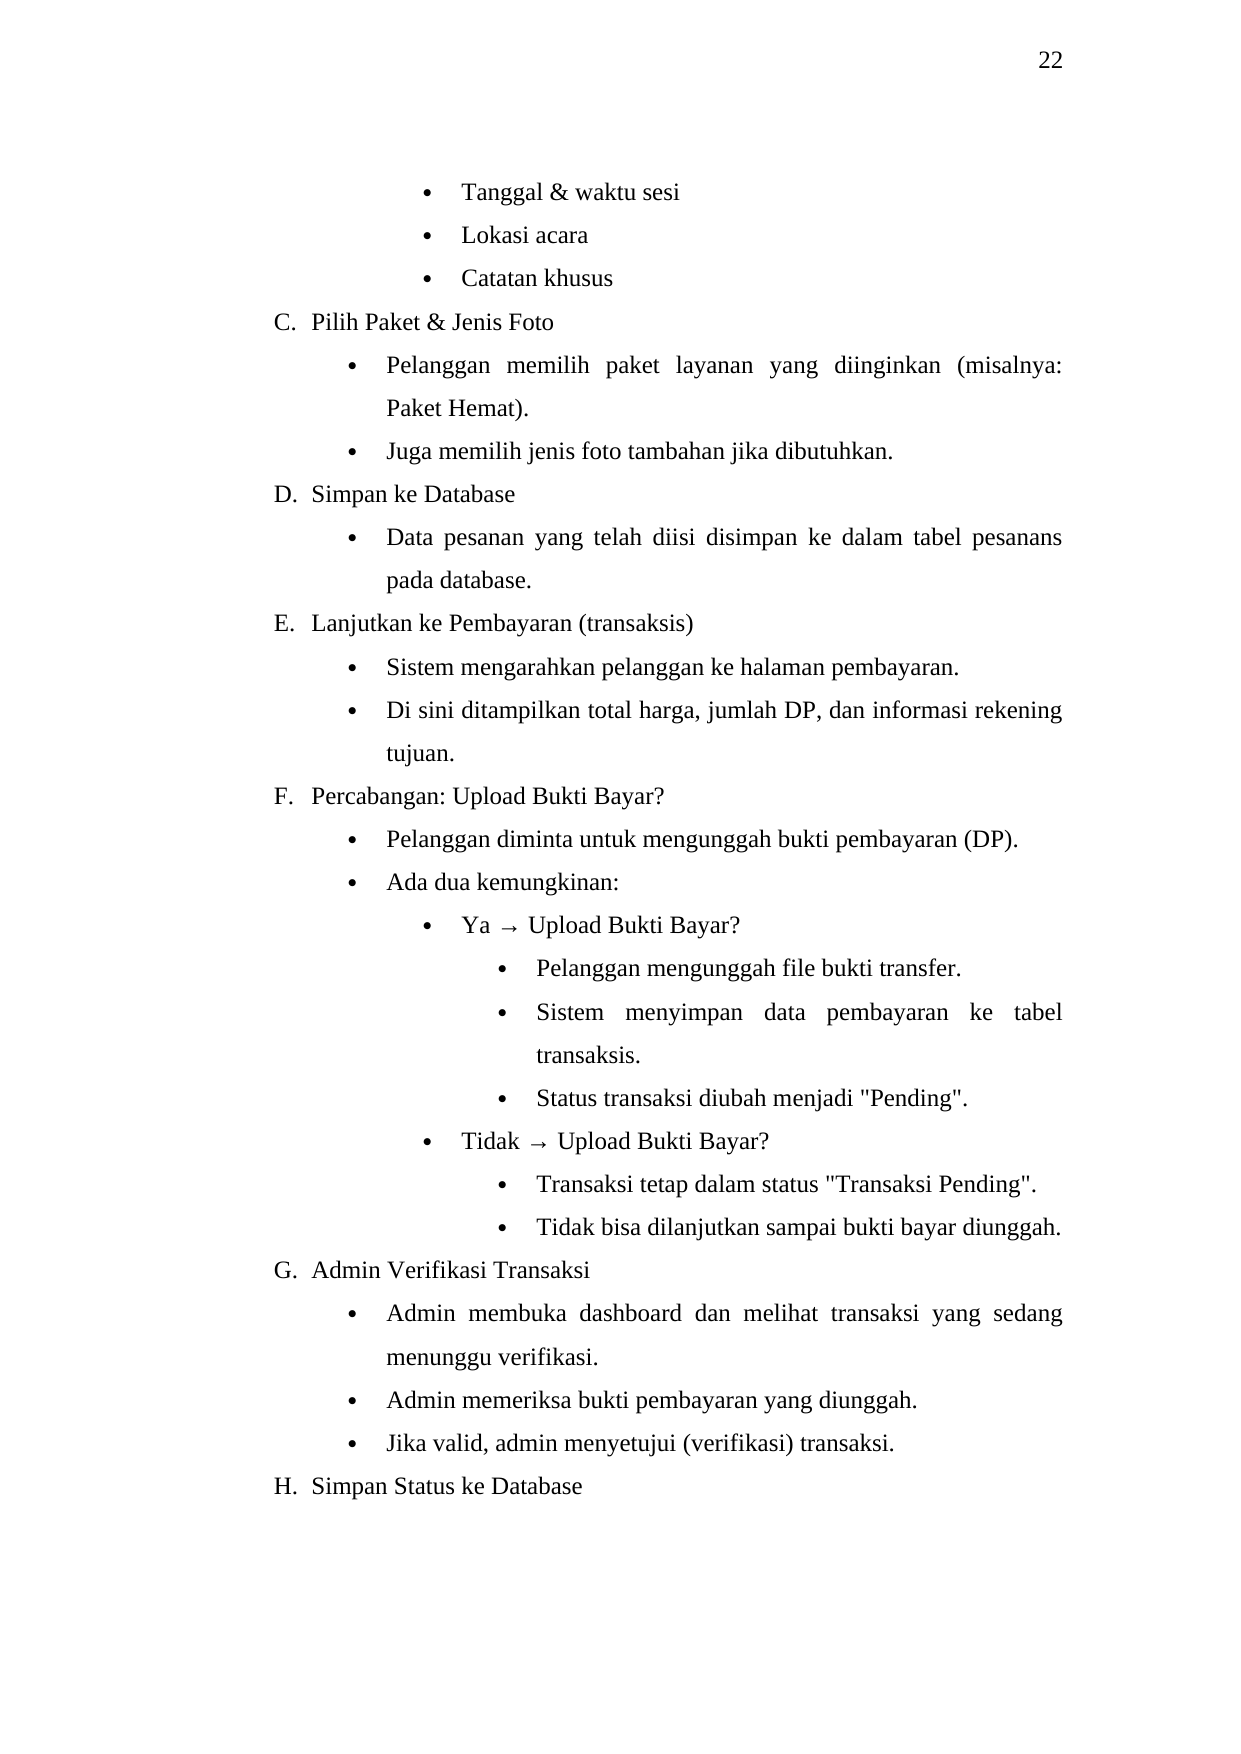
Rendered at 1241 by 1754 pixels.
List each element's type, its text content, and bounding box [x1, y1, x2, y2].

list Tanggal & waktu sesi [424, 177, 1063, 206]
list Pelanggan memilih paket layanan yang diinginkan (misalnya: Paket Hemat). [349, 350, 1063, 422]
list Pelanggan diminta untuk mengunggah bukti pembayaran (DP). [349, 824, 1063, 853]
list Lokasi acara [424, 220, 1063, 249]
list Pilih Paket & Jenis Foto [274, 307, 1063, 335]
list Juga memilih jenis foto tambahan jika dibutuhkan. [349, 436, 1063, 465]
list Percabangan: Upload Bukti Bayar? [274, 781, 1063, 810]
list Jika valid, admin menyetujui (verifikasi) transaksi. [349, 1428, 1063, 1457]
list Catatan khusus [424, 263, 1063, 292]
list Sistem menyimpan data pembayaran ke tabel transaksis. [499, 997, 1063, 1068]
list Lanjutkan ke Pembayaran (transaksis) [274, 608, 1063, 637]
list Simpan Status ke Database [274, 1471, 1063, 1500]
list Admin Verifikasi Transaksi [274, 1255, 1063, 1284]
list Status transaksi diubah menjadi "Pending". [499, 1083, 1063, 1112]
list Ya → Upload Bukti Bayar? [424, 910, 1063, 939]
list Tidak → Upload Bukti Bayar? [424, 1126, 1063, 1155]
list Transaksi tetap dalam status "Transaksi Pending". [499, 1169, 1063, 1198]
list Di sini ditampilkan total harga, jumlah DP, dan informasi rekening tujuan. [349, 695, 1063, 767]
list Sistem mengarahkan pelanggan ke halaman pembayaran. [349, 652, 1063, 680]
list Admin membuka dashboard dan melihat transaksi yang sedang menunggu verifikasi. [349, 1298, 1063, 1370]
list Pelanggan mengunggah file bukti transfer. [499, 953, 1063, 982]
list Admin memeriksa bukti pembayaran yang diunggah. [349, 1385, 1063, 1413]
list Tidak bisa dilanjutkan sampai bukti bayar diunggah. [499, 1212, 1063, 1241]
list Data pesanan yang telah diisi disimpan ke dalam tabel pesanans pada database. [349, 522, 1063, 594]
list Simpan ke Database [274, 479, 1063, 508]
list Ada dua kemungkinan: [349, 867, 1063, 896]
